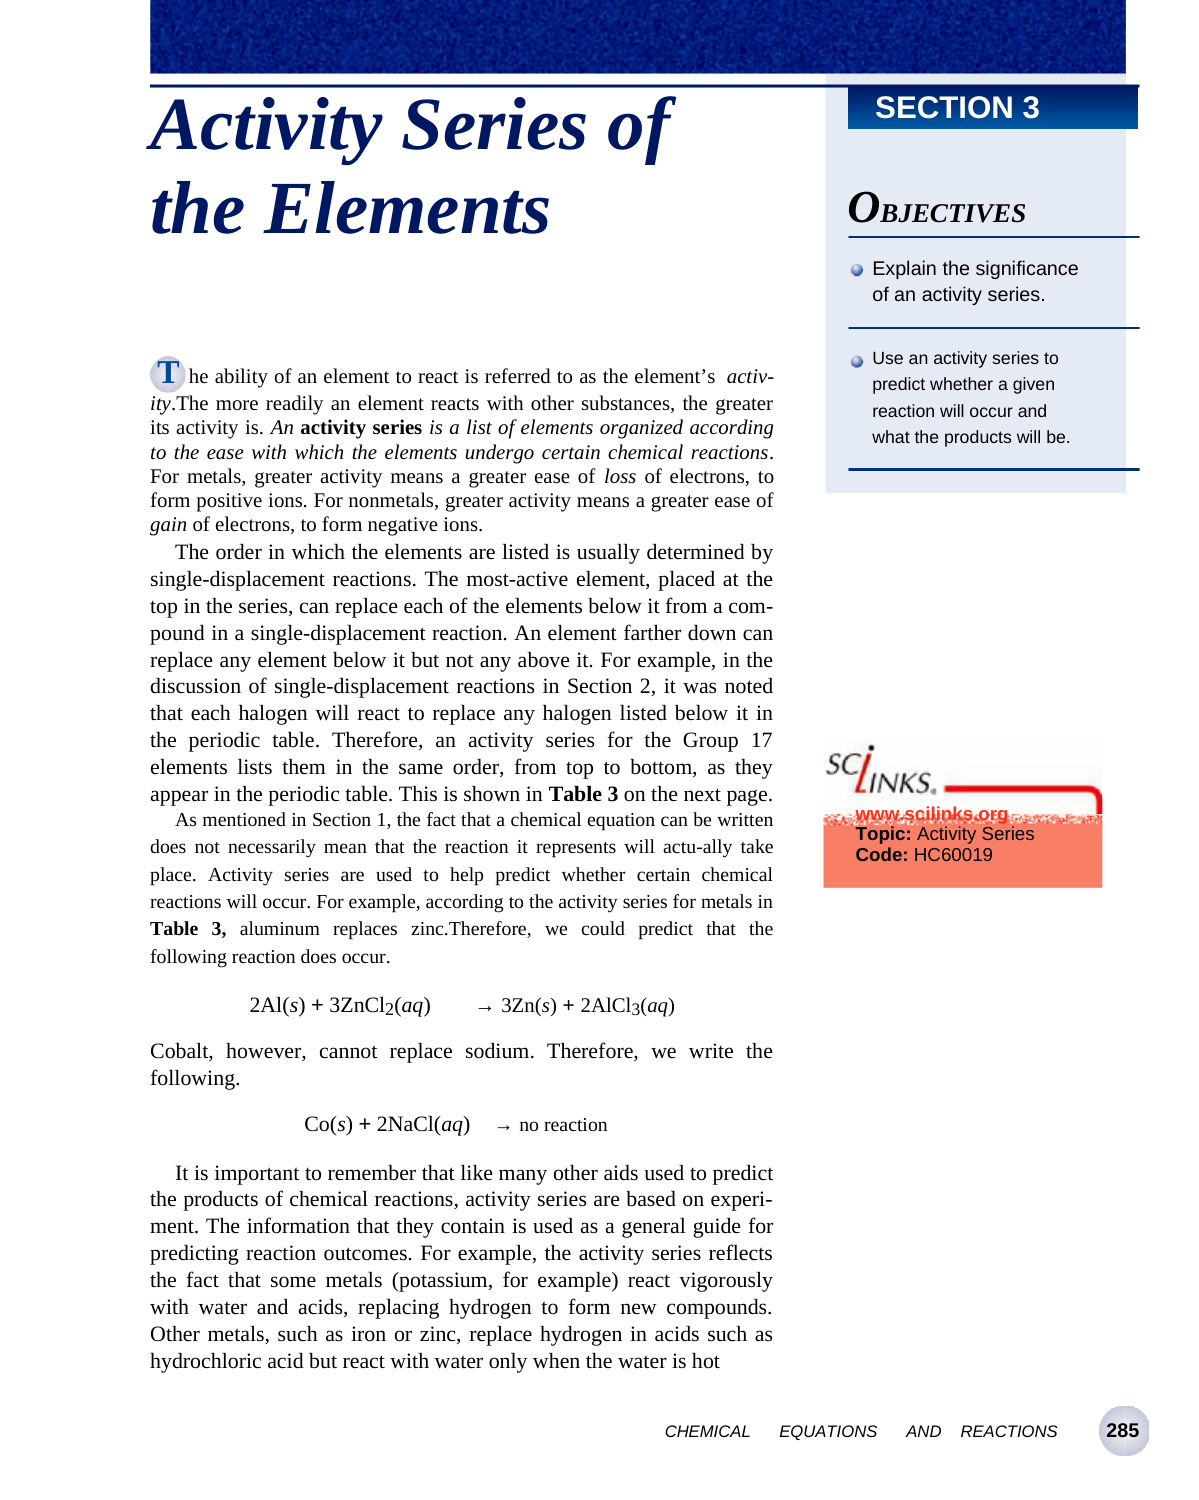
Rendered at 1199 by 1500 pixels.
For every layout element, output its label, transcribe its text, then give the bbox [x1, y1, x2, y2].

text The order in which the elements are listed is usually determined by single-displacement reactions. The most-active element, placed at the top in the series, can replace each of the elements below it from a com-pound in a single-displacement reaction. An element farther down can replace any element below it but not any above it. For example, in the discussion of single-displacement reactions in Section 2, it was noted that each halogen will react to replace any halogen listed below it in the periodic table. Therefore, an activity series for the Group 17 elements lists them in the same order, from top to bottom, as they appear in the periodic table. This is shown in Table 3 on the next page. [150, 539, 774, 806]
text It is important to remember that like many other aids used to predict the products of chemical reactions, activity series are based on experi-ment. The information that they contain is used as a general guide for predicting reaction outcomes. For example, the activity series reflects the fact that some metals (potassium, for example) react vigorously with water and acids, replacing hydrogen to form new compounds. Other metals, such as iron or zinc, replace hydrogen in acids such as hydrochloric acid but react with water only when the water is hot [150, 1159, 774, 1373]
text Topic: Activity Series [855, 824, 1141, 845]
text Co(s) + 2NaCl(aq) → no reaction [304, 1110, 774, 1136]
text Use an activity series to predict whether a given reaction will occur and what the products will be. [872, 348, 1080, 447]
text OBJECTIVES [847, 180, 1141, 233]
text T he ability of an element to react is referred to as the element’s activ-ity.The more readily an element reacts with other substances, the greater its activity is. An activity series is a list of elements organized according to the ease with which the elements undergo certain chemical reactions. For metals, greater activity means a greater ease of loss of electrons, to form positive ions. For nonmetals, greater activity means a greater ease of gain of electrons, to form negative ions. [150, 352, 774, 536]
text As mentioned in Section 1, the fact that a chemical equation can be written does not necessarily mean that the reaction it represents will actu-ally take place. Activity series are used to help predict whether certain chemical reactions will occur. For example, according to the activity series for metals in Table 3, aluminum replaces zinc.Therefore, we could predict that the following reaction does occur. [150, 808, 774, 967]
text Explain the significance of an activity series. [872, 257, 1080, 306]
text CHEMICAL EQUATIONS AND REACTIONS 285 [664, 1419, 1141, 1442]
text Activity Series of the Elements [150, 84, 716, 249]
text Code: HC60019 [855, 845, 1141, 866]
picture [1099, 1406, 1150, 1456]
text Cobalt, however, cannot replace sodium. Therefore, we write the following. [150, 1038, 774, 1090]
picture [150, 0, 1140, 493]
text www.scilinks.org [855, 802, 1141, 824]
picture [823, 741, 1103, 888]
text SECTION 3 [847, 89, 1068, 125]
text 2Al(s) + 3ZnCl2(aq) → 3Zn(s) + 2AlCl3(aq) [150, 984, 774, 1019]
